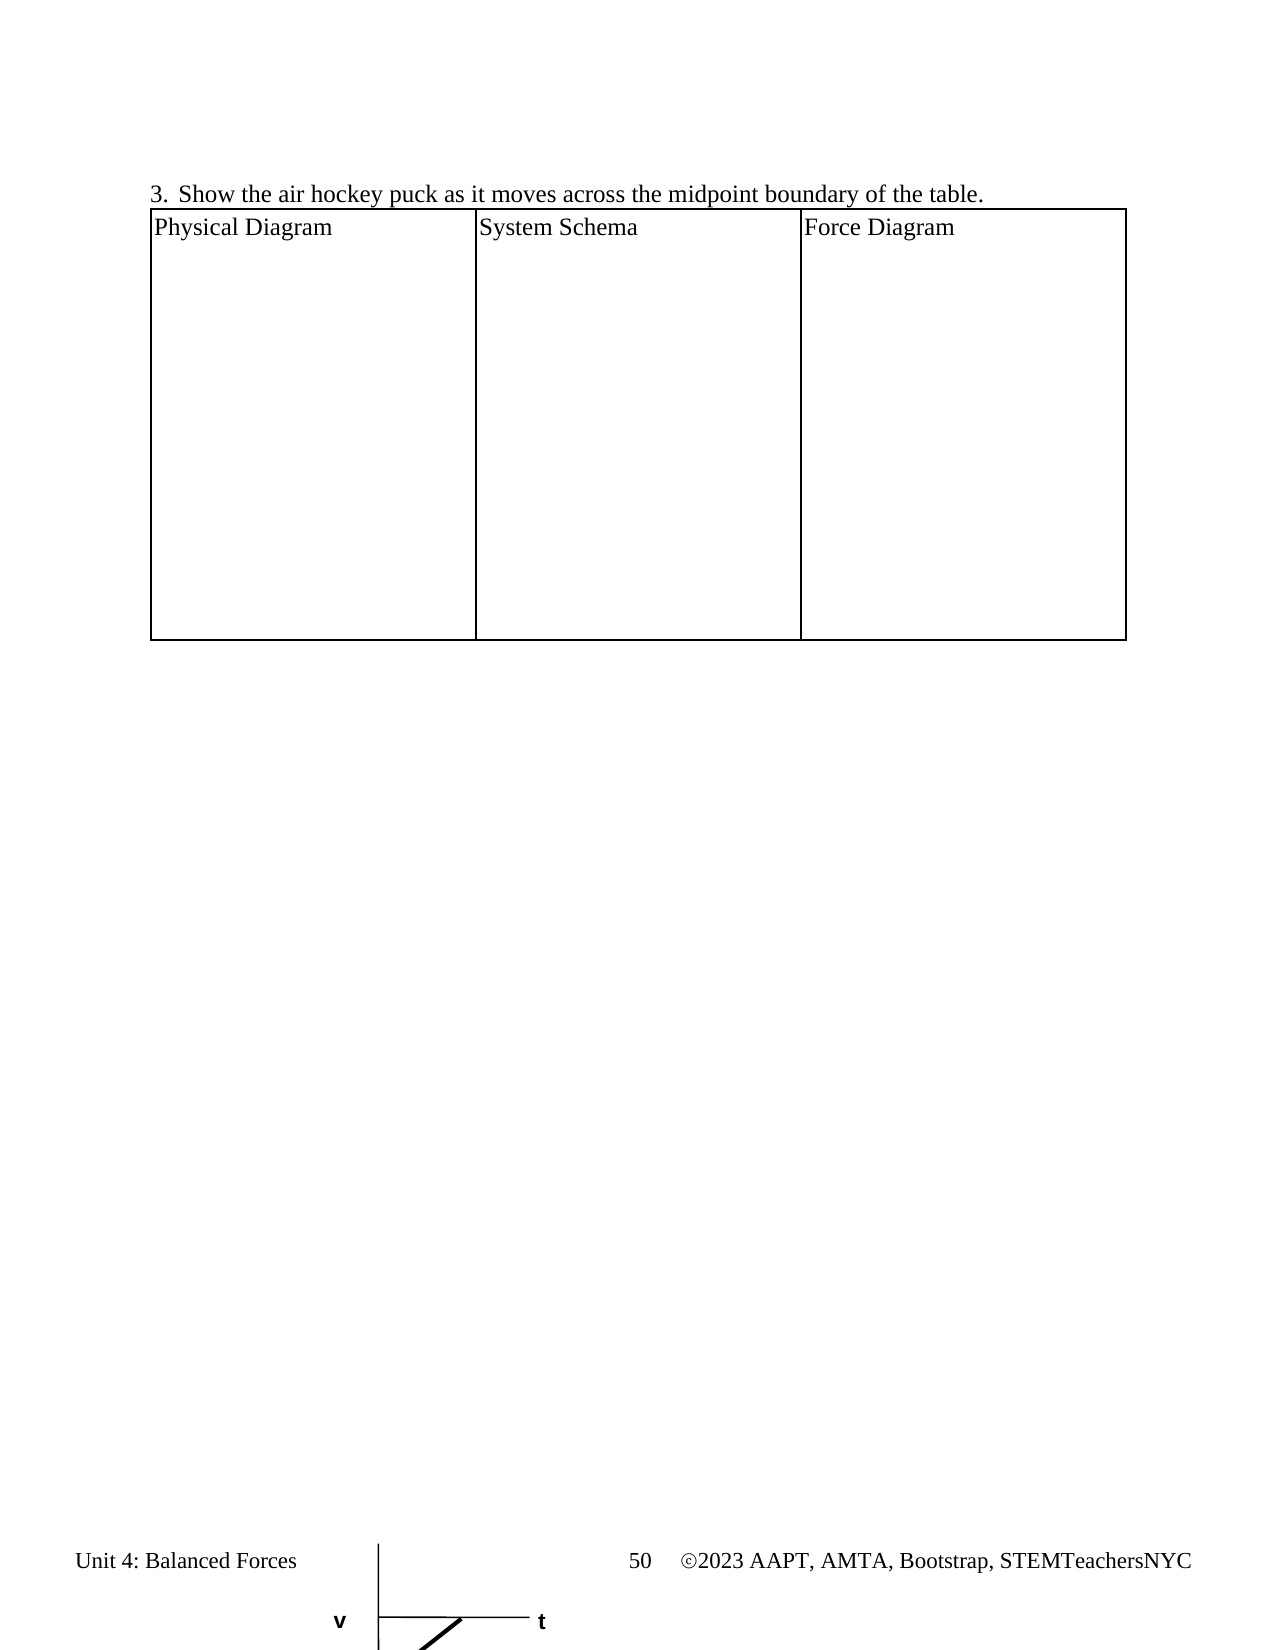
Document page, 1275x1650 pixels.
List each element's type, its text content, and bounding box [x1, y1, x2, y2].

table_header Physical Diagram [152, 210, 475, 639]
list Show the air hockey puck as it moves across the midpoint boundary of the table. [150, 179, 1125, 207]
table_header Force Diagram [802, 210, 1125, 639]
table_header System Schema [477, 210, 800, 639]
